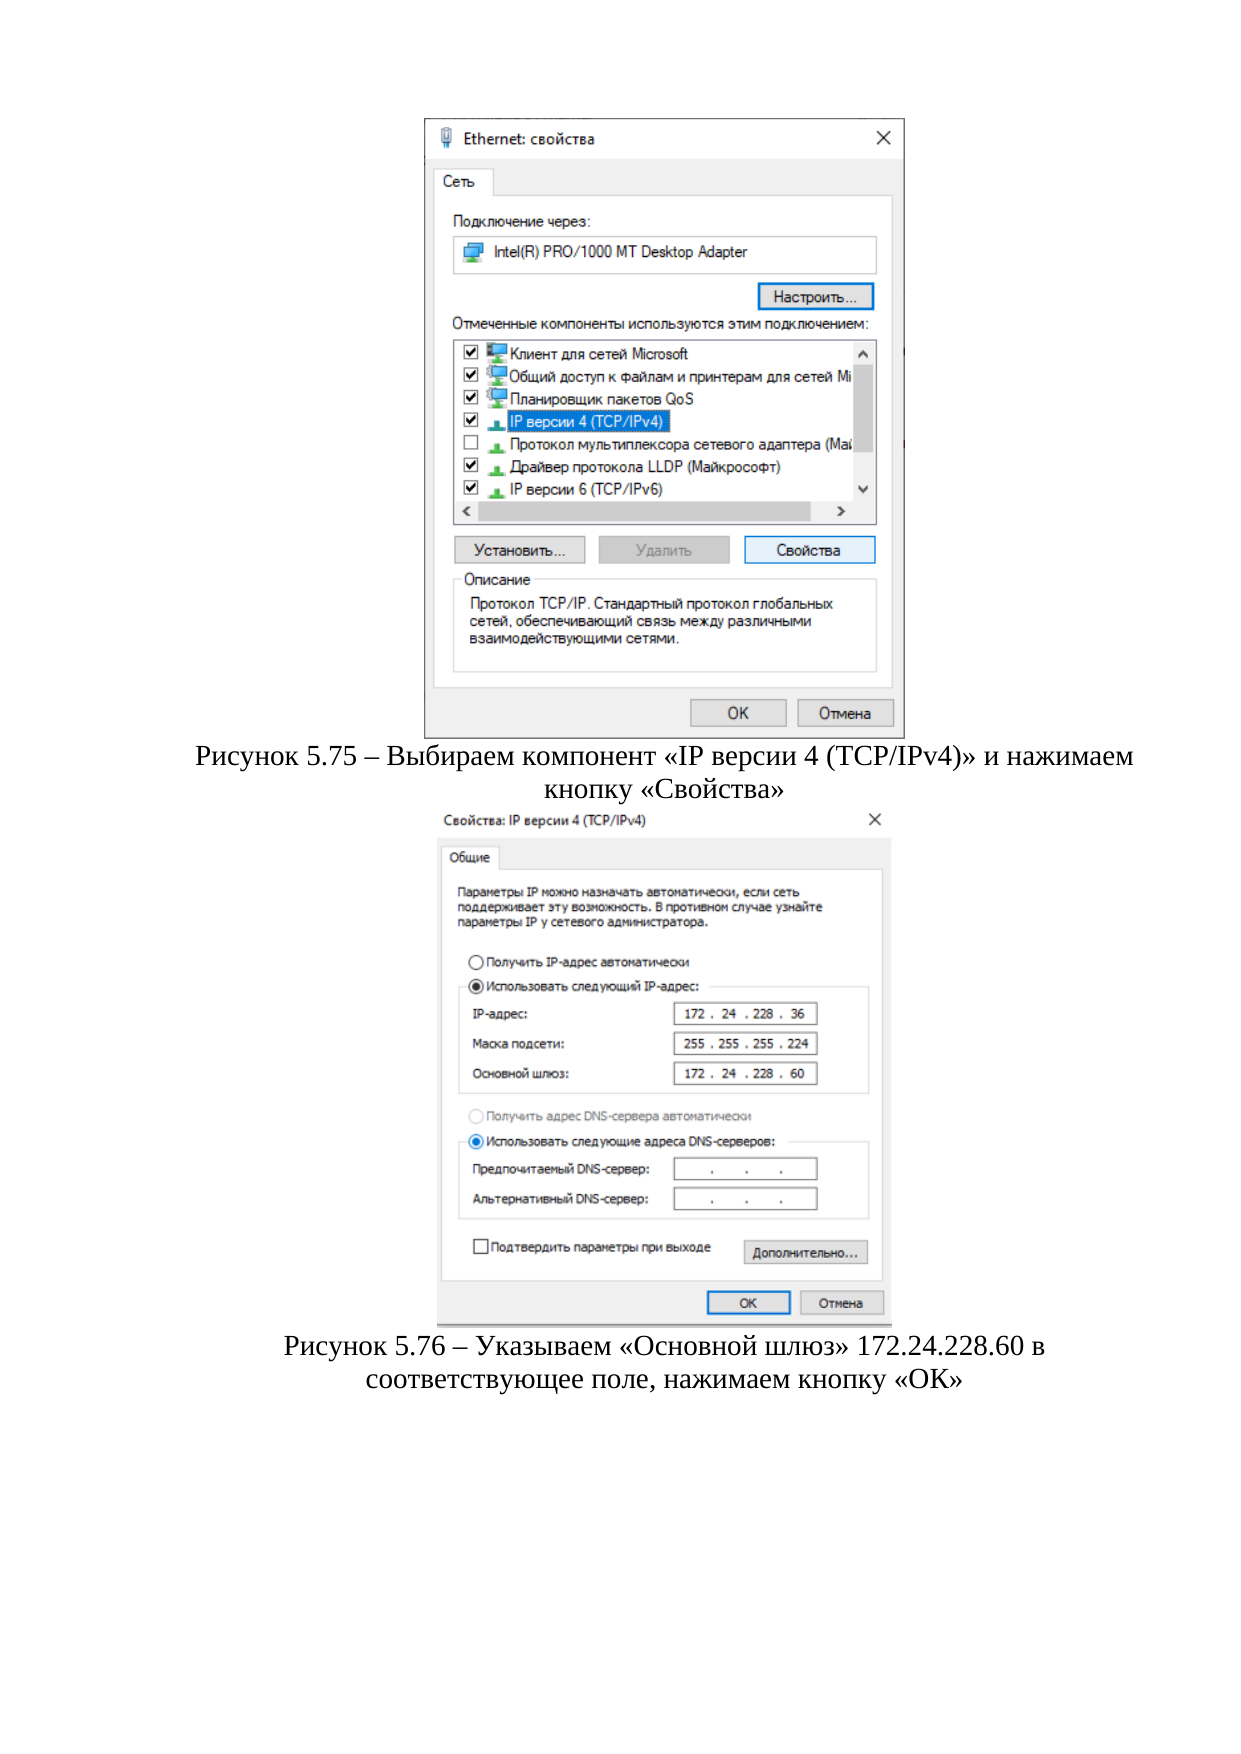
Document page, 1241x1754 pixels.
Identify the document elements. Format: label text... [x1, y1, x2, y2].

picture [424, 118, 905, 739]
picture [437, 805, 892, 1328]
